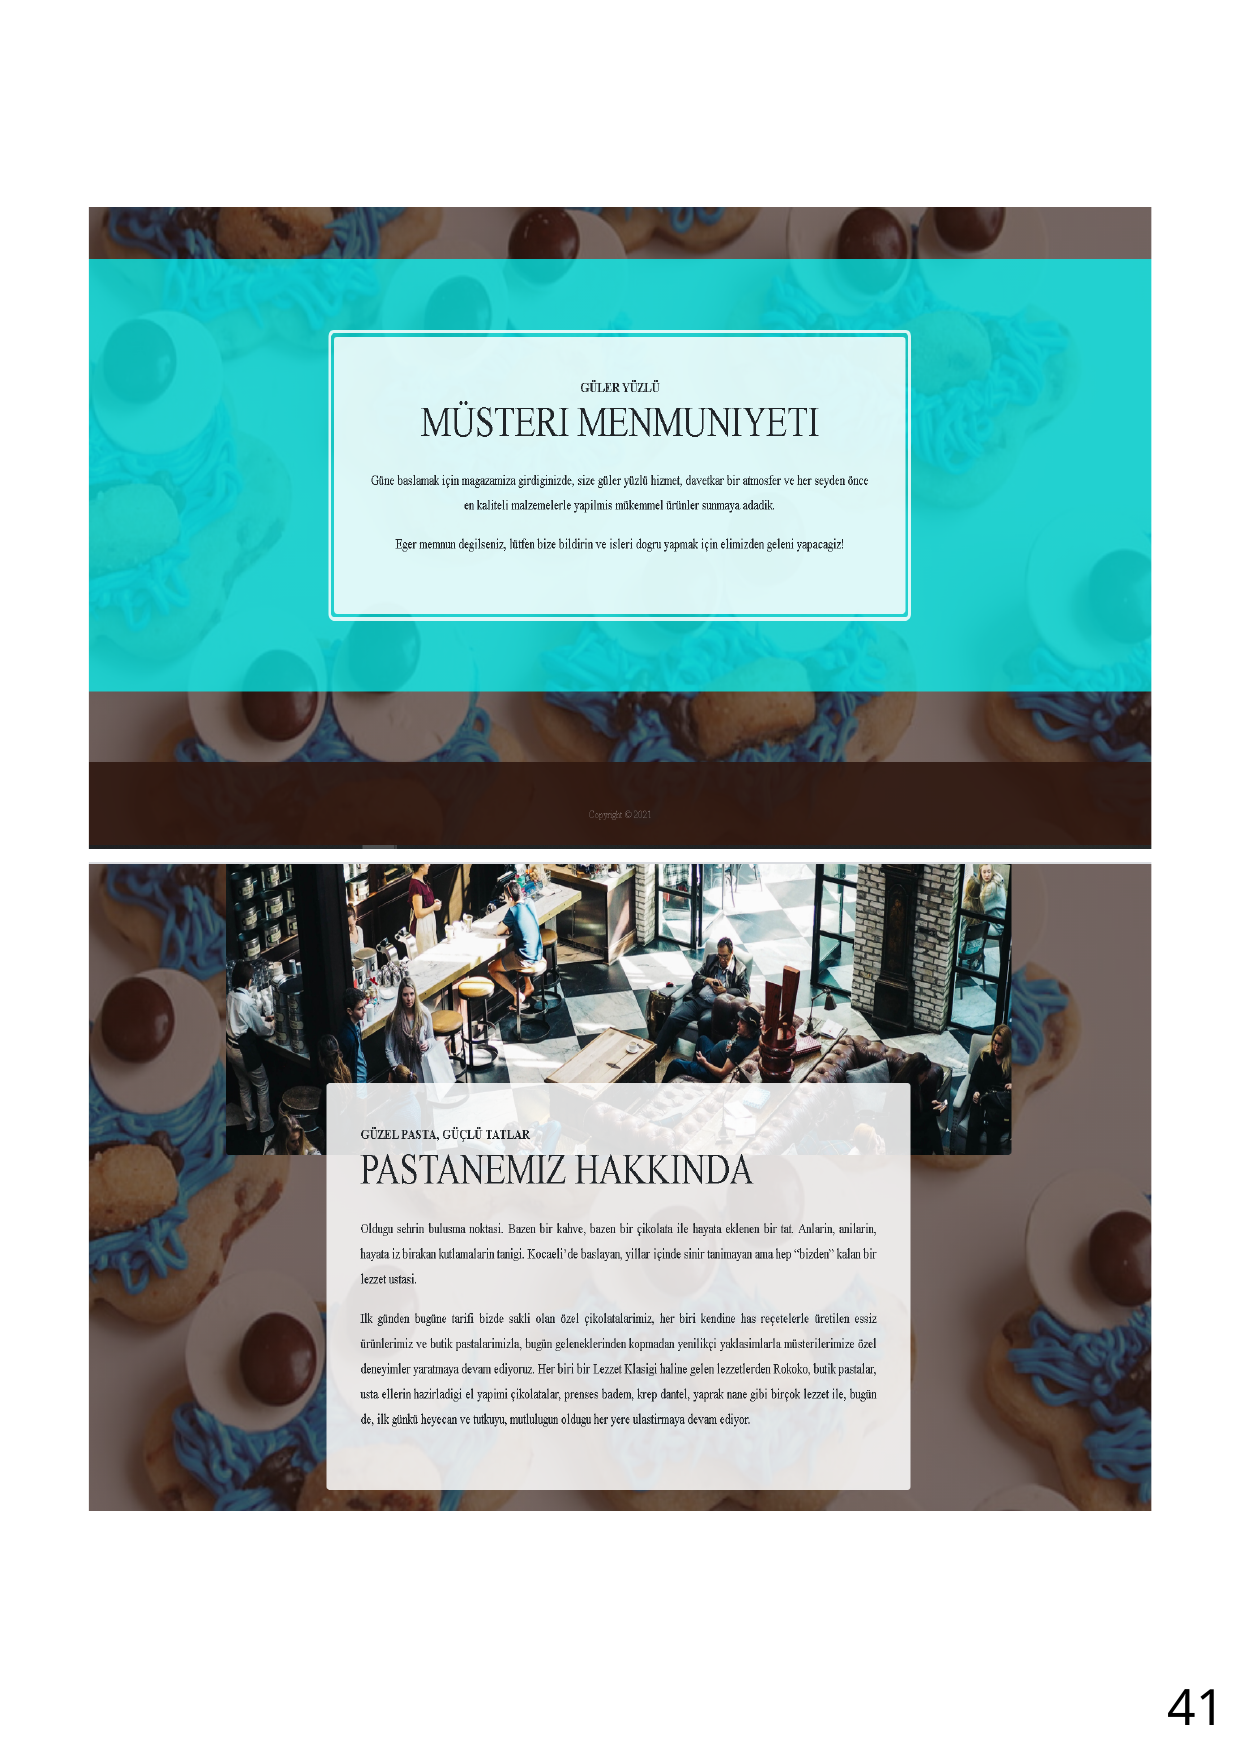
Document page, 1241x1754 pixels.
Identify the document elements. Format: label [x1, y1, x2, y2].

picture [88, 862, 1152, 1511]
picture [88, 207, 1152, 849]
